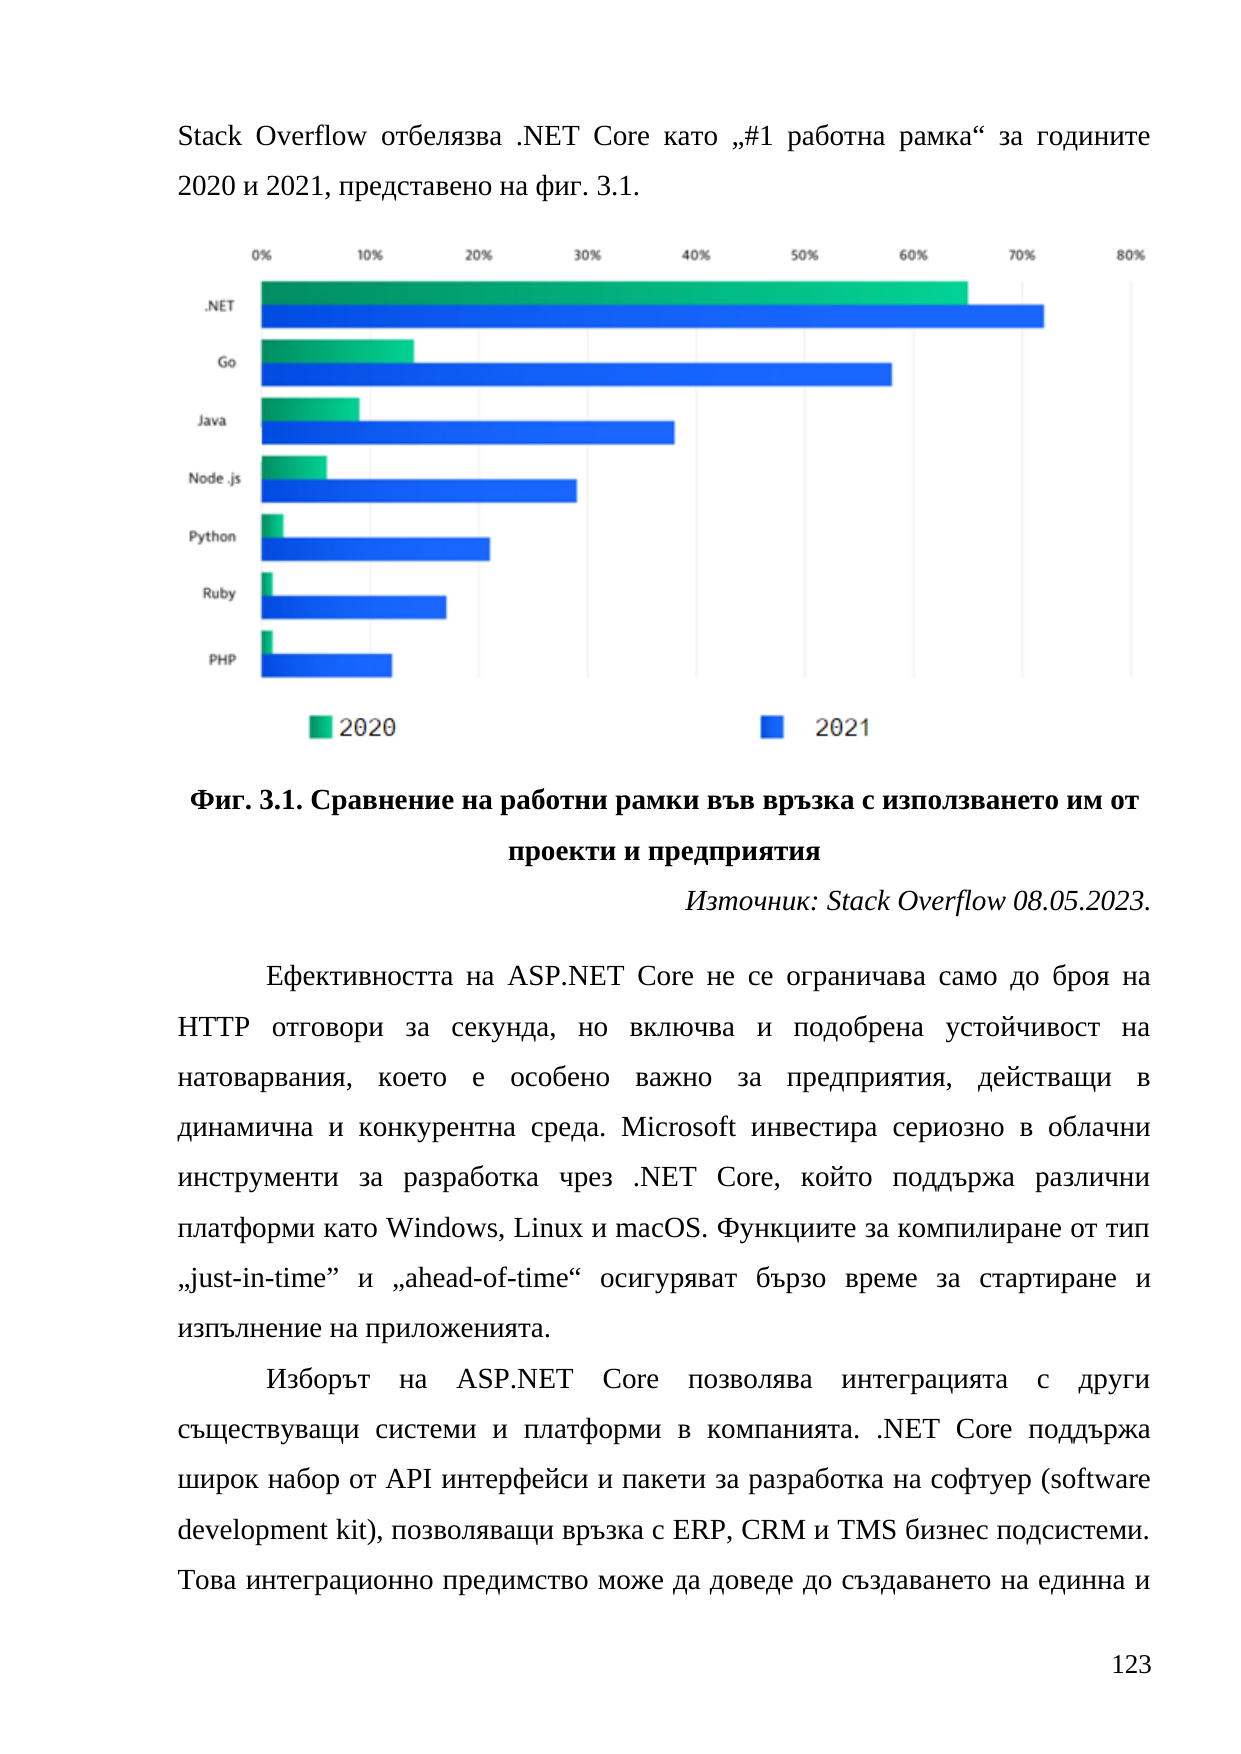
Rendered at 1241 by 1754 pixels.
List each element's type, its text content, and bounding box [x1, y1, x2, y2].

text Ефективността на ASP.NET Core не се ограничава само до броя на HTTP отговори за секунда, но включва и подобрена устойчивост на натоварвания, което е особено важно за предприятия, действащи в динамична и конкурентна среда. Microsoft инвестира сериозно в облачни инструменти за разработка чрез .NET Core, който поддържа различни платформи като Windows, Linux и macOS. Функциите за компилиране от тип „just-in-time” и „ahead-of-time“ осигуряват бързо време за стартиране и изпълнение на приложенията. [177, 958, 1152, 1344]
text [177, 1361, 1152, 1596]
picture [182, 243, 1147, 741]
title Източник: Stack Overflow 08.05.2023. [177, 883, 1152, 917]
title Фиг. 3.1. Сравнение на работни рамки във връзка с използването им от проекти и предприятия [177, 782, 1152, 866]
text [177, 118, 1152, 202]
